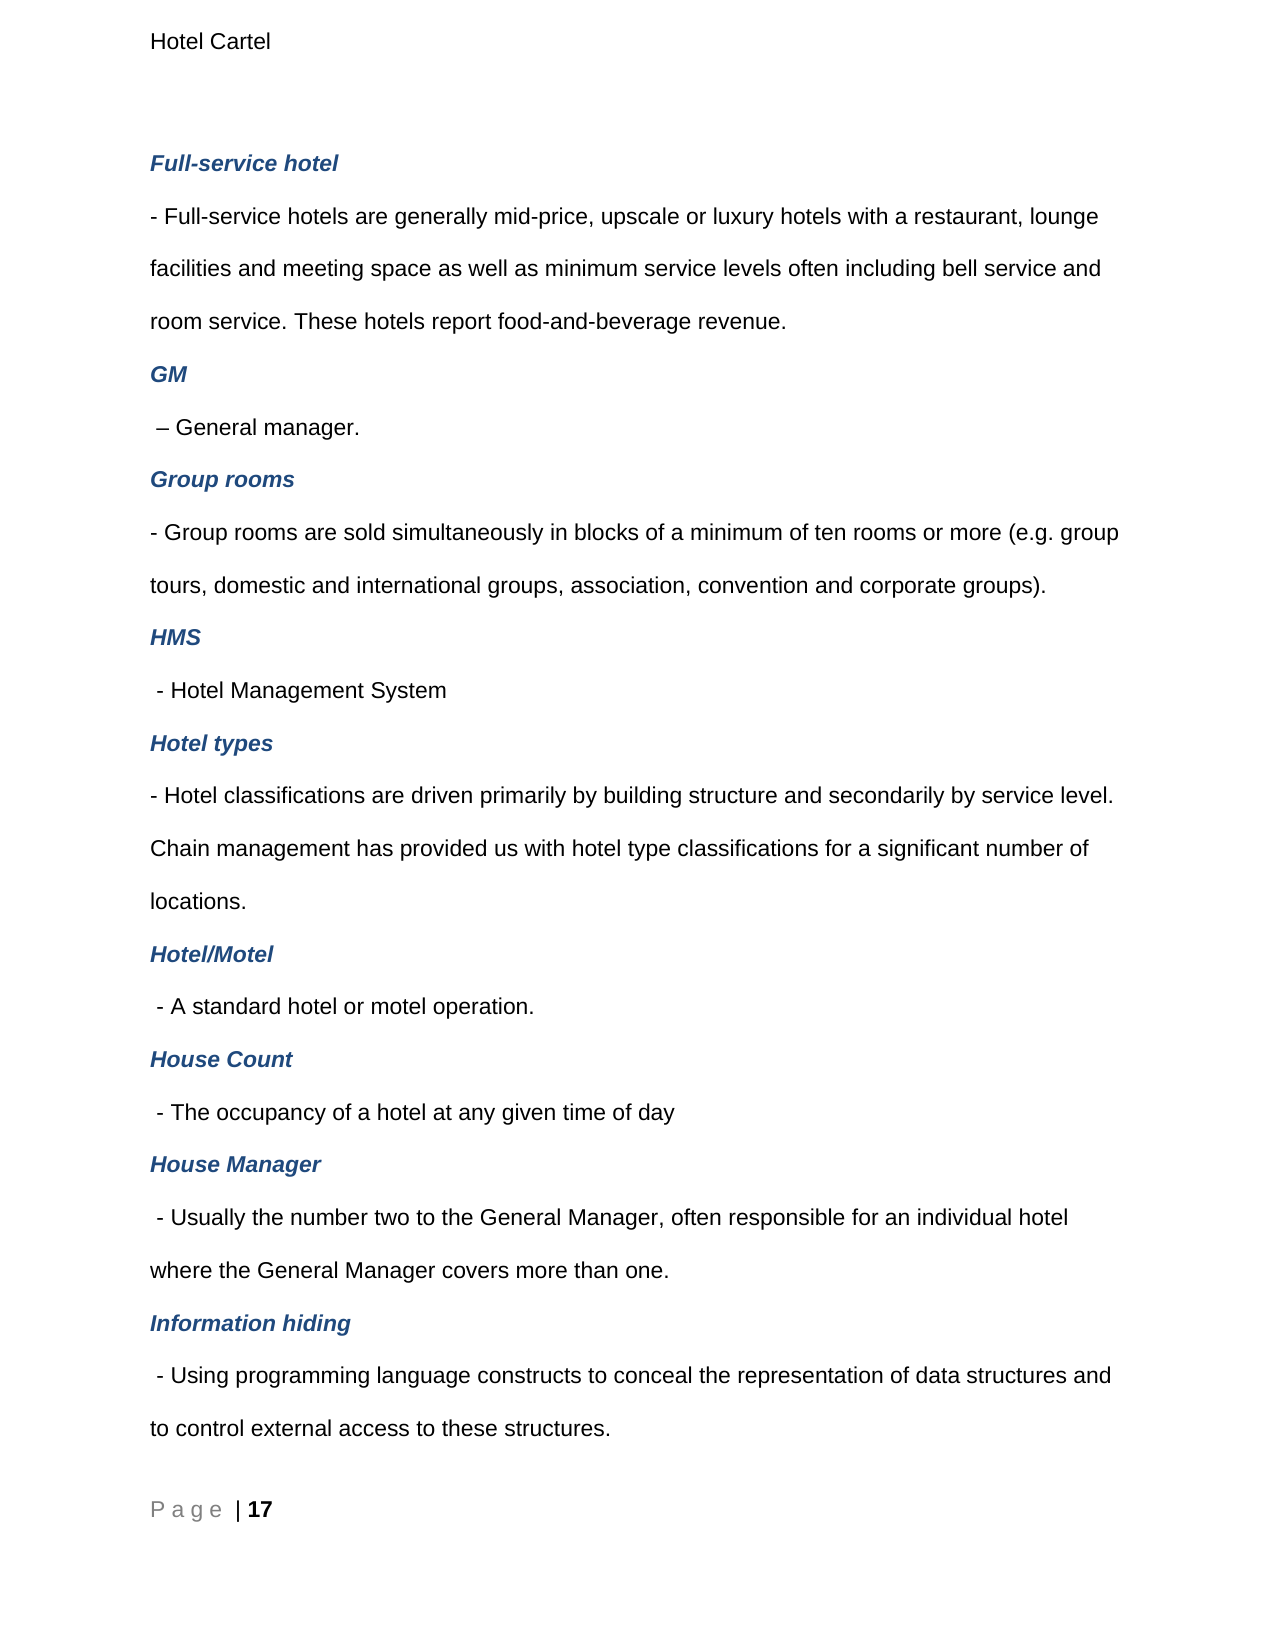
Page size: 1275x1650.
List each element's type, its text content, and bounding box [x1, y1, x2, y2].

text House Manager [150, 1151, 1125, 1178]
text - The occupancy of a hotel at any given time of day [150, 1099, 1125, 1125]
text House Count [150, 1046, 1125, 1072]
text Group rooms [150, 466, 1125, 493]
text – General manager. [150, 413, 1125, 440]
text - Hotel Management System [150, 677, 1125, 703]
text Hotel types [150, 730, 1125, 756]
text - A standard hotel or motel operation. [150, 993, 1125, 1020]
text Full-service hotel [150, 150, 1125, 176]
text Information hiding [150, 1309, 1125, 1336]
text Hotel/Motel [150, 941, 1125, 967]
text - Full-service hotels are generally mid-price, upscale or luxury hotels with a restaurant, lounge facilities and meeting space as well as minimum service levels often including bell service and room service. These hotels report food-and-beverage revenue. [150, 203, 1125, 334]
text - Group rooms are sold simultaneously in blocks of a minimum of ten rooms or more (e.g. group tours, domestic and international groups, association, convention and corporate groups). [150, 519, 1125, 598]
text GM [150, 361, 1125, 387]
text HMS [150, 624, 1125, 651]
text - Hotel classifications are driven primarily by building structure and secondarily by service level. Chain management has provided us with hotel type classifications for a significant number of locations. [150, 782, 1125, 914]
text - Using programming language constructs to conceal the representation of data structures and to control external access to these structures. [150, 1362, 1125, 1441]
text - Usually the number two to the General Manager, often responsible for an individual hotel where the General Manager covers more than one. [150, 1204, 1125, 1283]
